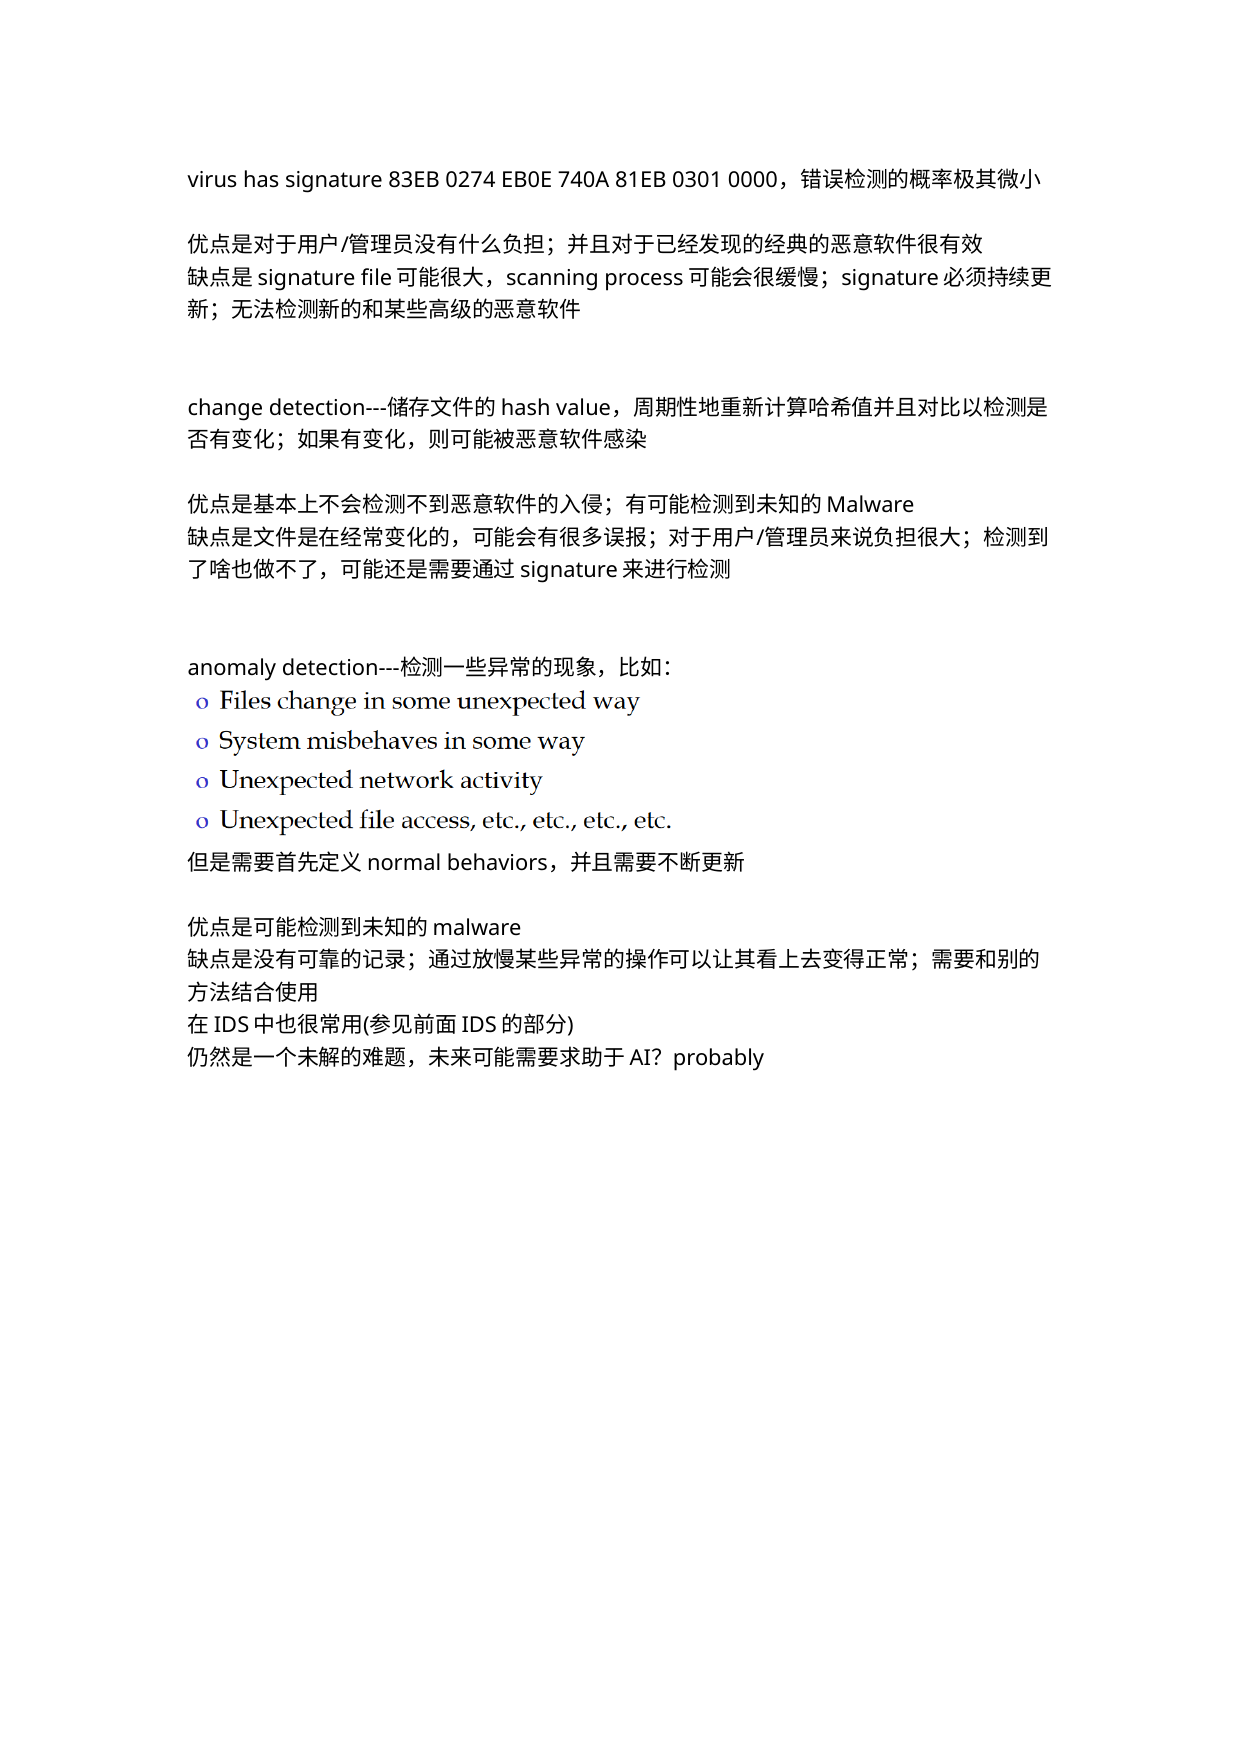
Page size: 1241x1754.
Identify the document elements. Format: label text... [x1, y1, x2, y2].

text 缺点是文件是在经常变化的，可能会有很多误报；对于用户/管理员来说负担很大；检测到了啥也做不了，可能还是需要通过signature来进行检测 [187, 519, 1053, 584]
picture [187, 686, 679, 840]
text 缺点是signature file可能很大，scanning process可能会很缓慢；signature必须持续更新；无法检测新的和某些高级的恶意软件 [187, 259, 1053, 324]
text 优点是基本上不会检测不到恶意软件的入侵；有可能检测到未知的Malware [187, 487, 1053, 519]
text 在IDS中也很常用(参见前面IDS的部分) [187, 1007, 1053, 1039]
text 但是需要首先定义normal behaviors，并且需要不断更新 [187, 844, 1053, 877]
text 优点是可能检测到未知的malware [187, 909, 1053, 942]
text change detection---储存文件的hash value，周期性地重新计算哈希值并且对比以检测是否有变化；如果有变化，则可能被恶意软件感染 [187, 389, 1053, 454]
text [187, 162, 1053, 194]
text 优点是对于用户/管理员没有什么负担；并且对于已经发现的经典的恶意软件很有效 [187, 227, 1053, 259]
text 缺点是没有可靠的记录；通过放慢某些异常的操作可以让其看上去变得正常；需要和别的方法结合使用 [187, 942, 1053, 1007]
text 仍然是一个未解的难题，未来可能需要求助于AI？probably [187, 1039, 1053, 1072]
text anomaly detection---检测一些异常的现象，比如： [187, 649, 1053, 682]
